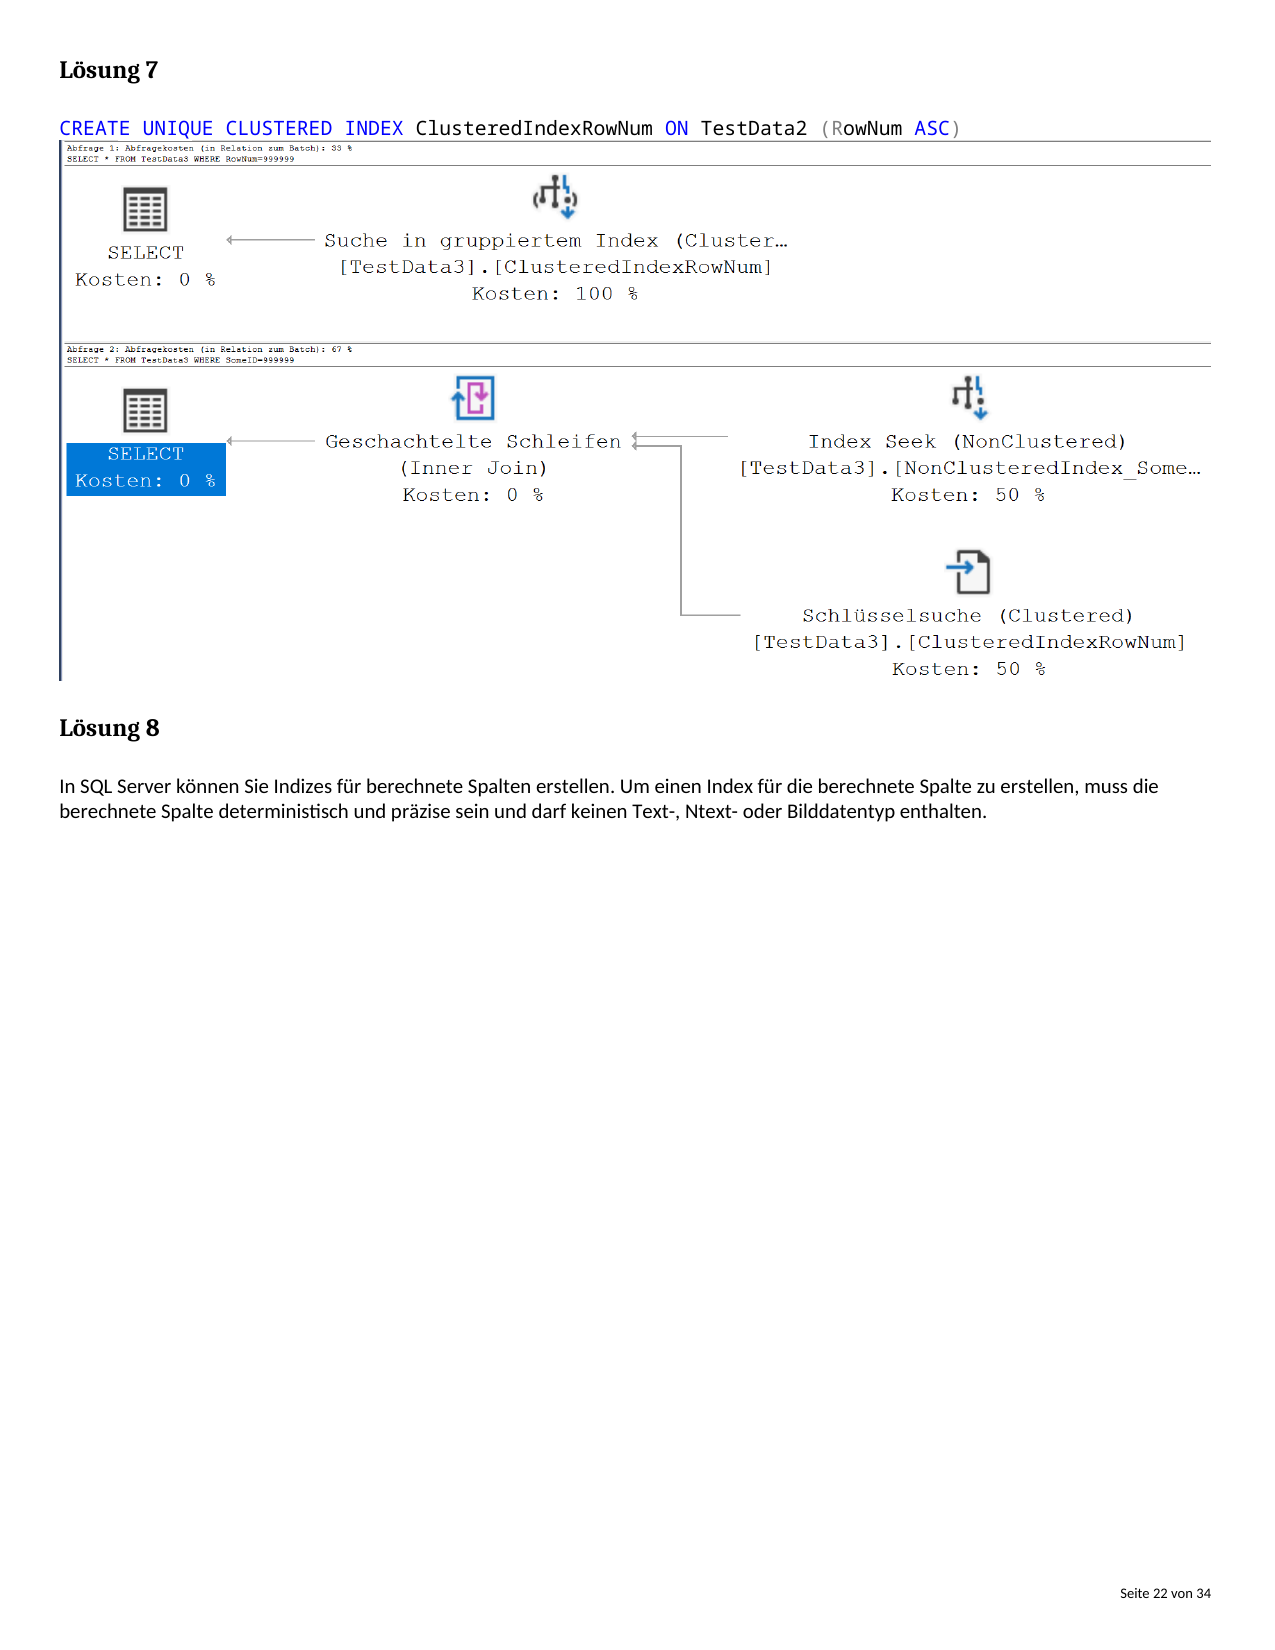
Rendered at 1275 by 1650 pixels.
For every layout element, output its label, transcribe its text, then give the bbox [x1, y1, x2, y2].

text CREATE UNIQUE CLUSTERED INDEX ClusteredIndexRowNum ON TestData2 (RowNum ASC) [59, 114, 1211, 140]
subtitle Lösung 8 [59, 714, 1211, 742]
text In SQL Server können Sie Indizes für berechnete Spalten erstellen. Um einen Index für die berechnete Spalte zu erstellen, muss die berechnete Spalte deterministisch und präzise sein und darf keinen Text-, Ntext- oder Bilddatentyp enthalten. [59, 773, 1211, 824]
picture [59, 140, 1211, 681]
subtitle Lösung 7 [59, 56, 1211, 85]
